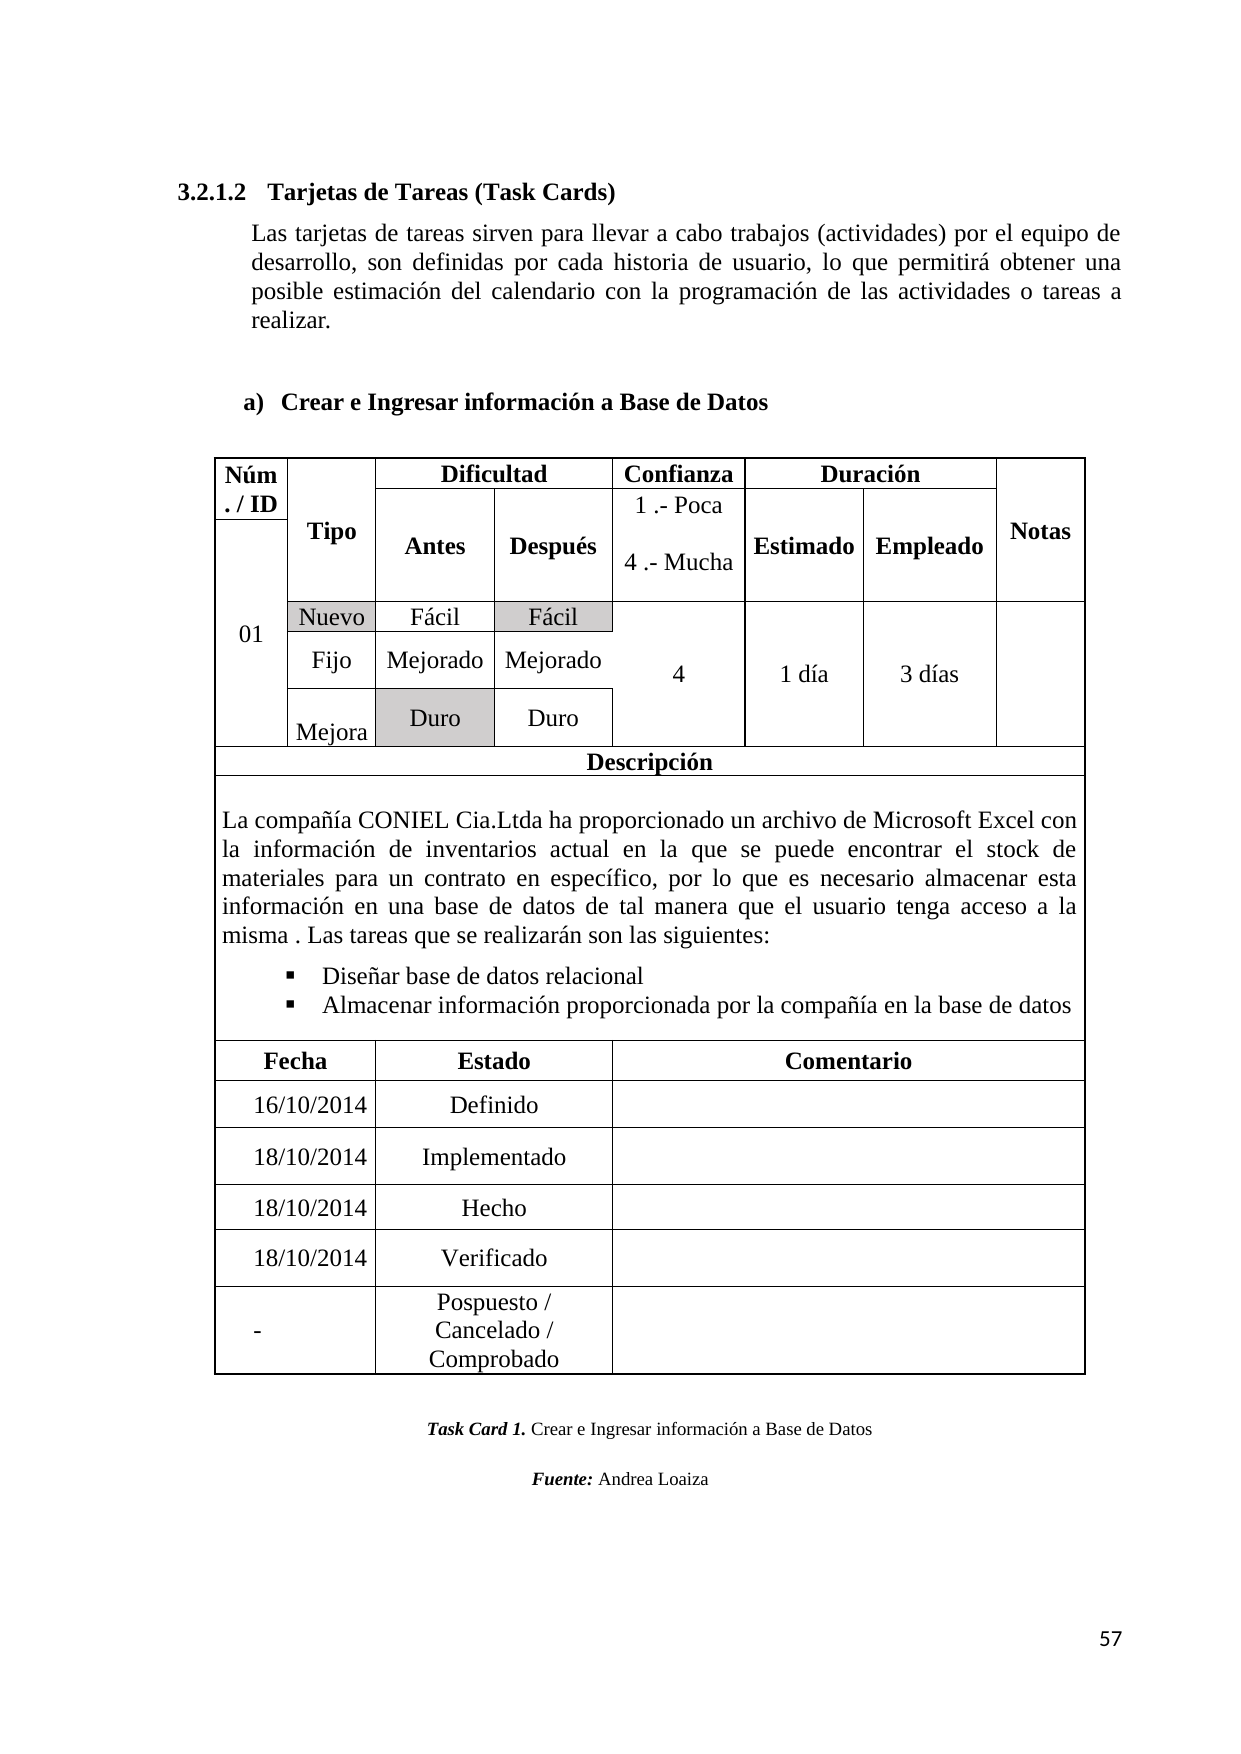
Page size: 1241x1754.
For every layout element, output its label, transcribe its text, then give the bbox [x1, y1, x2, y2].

table_cell Después [495, 489, 612, 601]
table_cell 16/10/2014 [216, 1081, 375, 1127]
table_header Dificultad [376, 459, 612, 488]
text Task Card 1. Crear e Ingresar información a Base de Datos [177, 1417, 1122, 1439]
table_header Núm. / ID [216, 459, 287, 519]
table_cell [997, 602, 1084, 746]
table_header Confianza [613, 459, 744, 488]
table_cell 1 .- Poca [613, 489, 744, 519]
table_cell Fácil [376, 602, 494, 631]
table_cell Comentario [613, 1041, 1084, 1080]
table_cell Pospuesto / Cancelado / Comprobado [376, 1287, 612, 1373]
table_cell Definido [376, 1081, 612, 1127]
table_cell 18/10/2014 [216, 1185, 375, 1229]
table_cell [613, 1185, 1084, 1229]
table_cell Fácil [495, 602, 612, 631]
table_cell Descripción [216, 747, 1084, 775]
table_cell [613, 1081, 1084, 1127]
table_cell Fecha [216, 1041, 375, 1080]
table_header Tipo [288, 459, 375, 601]
table_cell Fijo [288, 632, 375, 688]
table_cell Mejora [288, 689, 375, 746]
table_cell 3 días [864, 602, 996, 746]
table_cell Mejorado [495, 632, 612, 688]
list Crear e Ingresar información a Base de Datos [243, 387, 1122, 416]
table_cell Verificado [376, 1230, 612, 1286]
table_cell Duro [376, 689, 494, 746]
table_cell Hecho [376, 1185, 612, 1229]
table_cell Antes [376, 489, 494, 601]
table_cell 4 .- Mucha [613, 519, 744, 601]
table_cell 4 [612, 602, 744, 746]
table_cell 01 [216, 520, 287, 746]
table_header Duración [746, 459, 996, 488]
table_cell [613, 1287, 1084, 1373]
table_cell Mejorado [376, 632, 494, 688]
table_cell La compañía CONIEL Cia.Ltda ha proporcionado un archivo de Microsoft Excel con la información de inventarios actual en la que se puede encontrar el stock de materiales para un contrato en específico, por lo que es necesario almacenar esta información en una base de datos de tal manera que el usuario tenga acceso a la misma . Las tareas que se realizarán son las siguientes: Diseñar base de datos relacional Almacenar información proporcionada por la compañía en la base de datos [216, 776, 1084, 1040]
table_cell Estimado [746, 489, 863, 601]
table_cell Empleado [864, 489, 996, 601]
subtitle Tarjetas de Tareas (Task Cards) [177, 177, 1122, 206]
text Las tarjetas de tareas sirven para llevar a cabo trabajos (actividades) por el equipo de desarrollo, son definidas por cada historia de usuario, lo que permitirá obtener una posible estimación del calendario con la programación de las actividades o tareas a realizar. [251, 218, 1122, 333]
table_cell Implementado [376, 1128, 612, 1184]
table_cell - [216, 1287, 375, 1373]
table_cell Duro [495, 689, 612, 746]
table_cell 1 día [746, 602, 863, 746]
table_cell Estado [376, 1041, 612, 1080]
table_header Notas [997, 459, 1084, 601]
table_cell Nuevo [288, 602, 375, 631]
table_cell [613, 1128, 1084, 1184]
table_cell 18/10/2014 [216, 1128, 375, 1184]
table_cell 18/10/2014 [216, 1230, 375, 1286]
table_cell [613, 1230, 1084, 1286]
